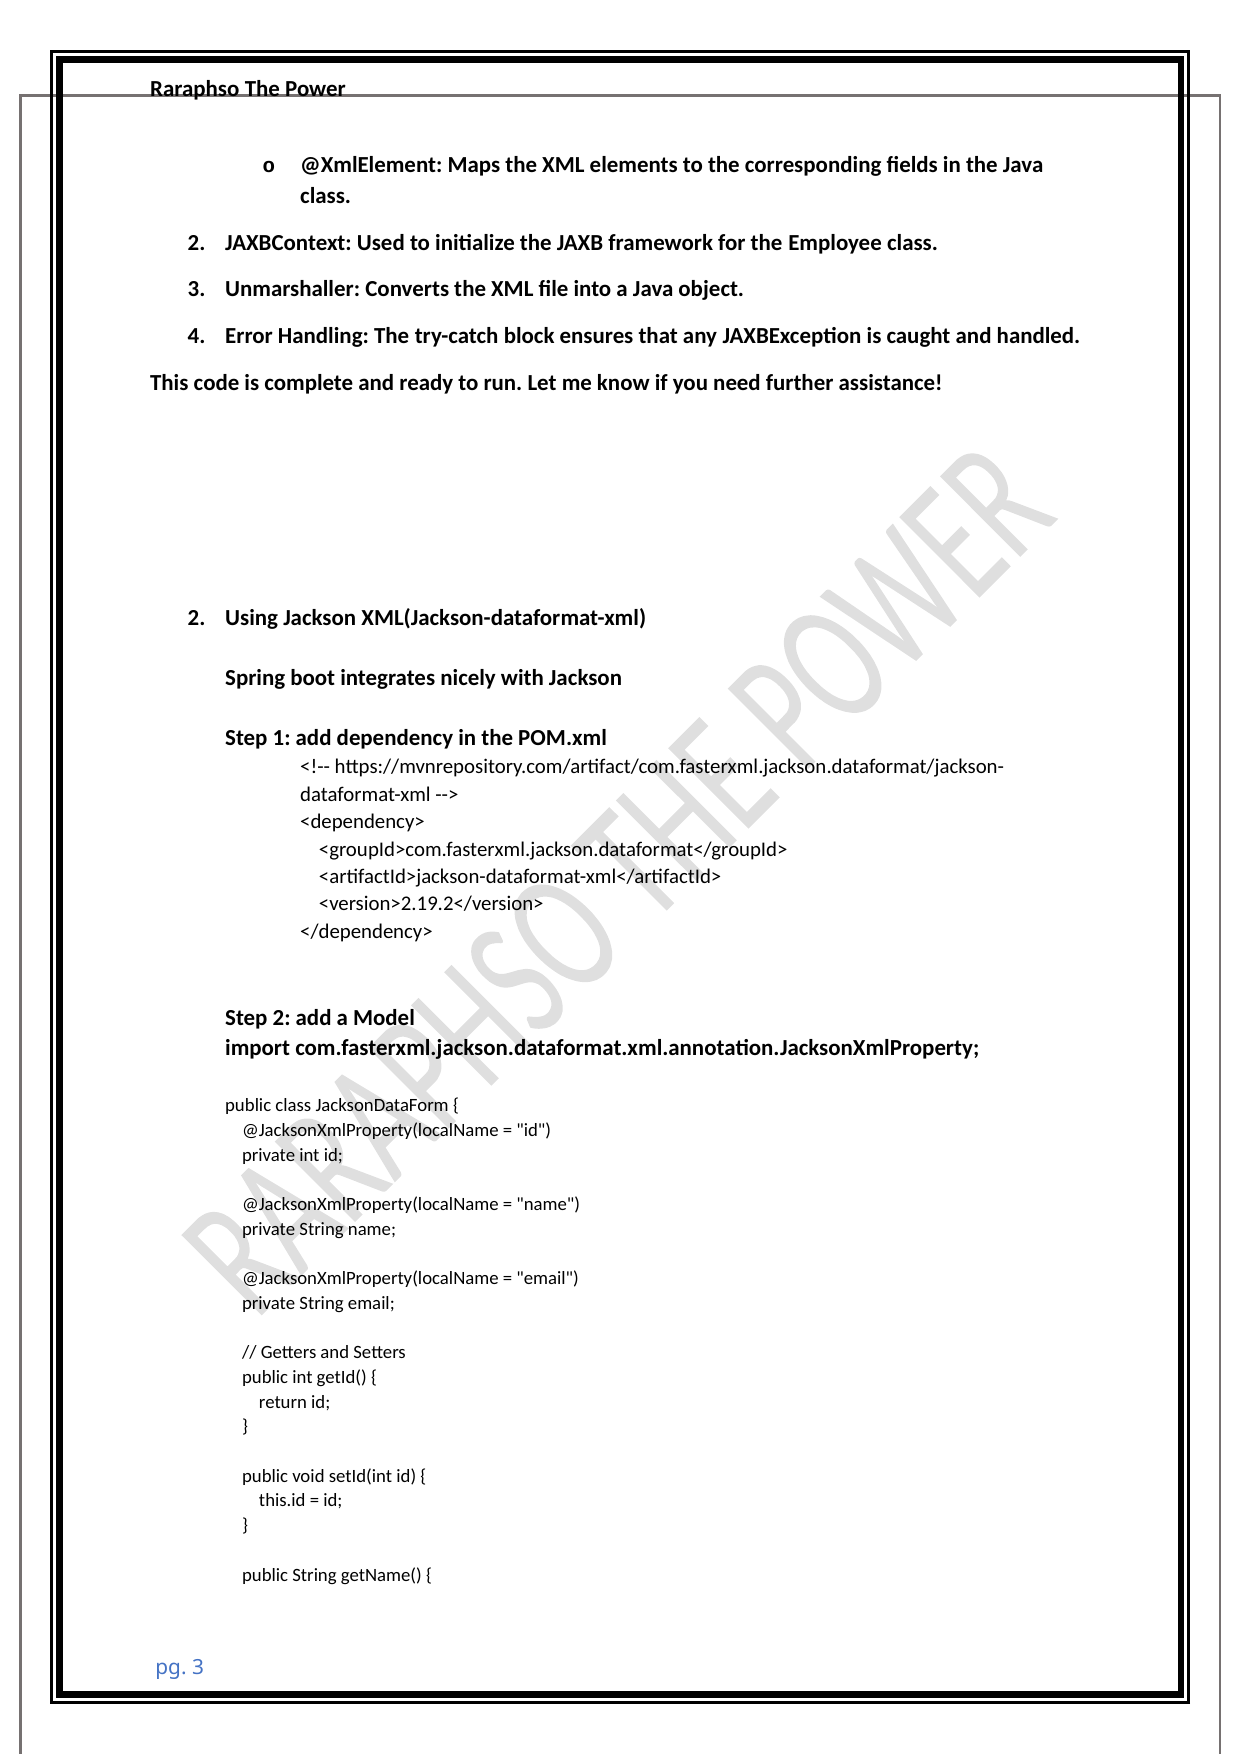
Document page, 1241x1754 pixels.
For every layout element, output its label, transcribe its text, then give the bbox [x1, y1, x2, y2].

list // Getters and Setters [225, 1341, 1090, 1363]
list @JacksonXmlProperty(localName = "email") [225, 1266, 1090, 1289]
list <version>2.19.2</version> [300, 891, 1090, 916]
list <!-- https://mvnrepository.com/artifact/com.fasterxml.jackson.dataformat/jackson-dataformat-xml --> [300, 754, 1090, 806]
list private int id; [225, 1143, 1090, 1166]
list public String getName() { [225, 1563, 1090, 1586]
list Step 2: add a Model [225, 1003, 1090, 1031]
list Error Handling: The try-catch block ensures that any JAXBException is caught and handled. [187, 321, 1090, 349]
list @JacksonXmlProperty(localName = "id") [225, 1118, 1090, 1141]
list } [225, 1513, 1090, 1536]
list public void setId(int id) { [225, 1464, 1090, 1487]
list public class JacksonDataForm { [225, 1094, 1090, 1117]
text This code is complete and ready to run. Let me know if you need further assistance! [150, 368, 1090, 396]
list private String name; [225, 1217, 1090, 1240]
list return id; [225, 1390, 1090, 1413]
list <artifactId>jackson-dataformat-xml</artifactId> [300, 863, 1090, 889]
list this.id = id; [225, 1489, 1090, 1512]
list } [225, 1414, 1090, 1437]
list import com.fasterxml.jackson.dataformat.xml.annotation.JacksonXmlProperty; [225, 1033, 1090, 1061]
list Unmarshaller: Converts the XML file into a Java object. [187, 274, 1090, 302]
list @XmlElement: Maps the XML elements to the corresponding fields in the Java class. [262, 150, 1090, 209]
list @JacksonXmlProperty(localName = "name") [225, 1192, 1090, 1215]
list private String email; [225, 1291, 1090, 1314]
list JAXBContext: Used to initialize the JAXB framework for the Employee class. [187, 228, 1090, 256]
list public int getId() { [225, 1365, 1090, 1388]
list <groupId>com.fasterxml.jackson.dataformat</groupId> [300, 836, 1090, 861]
list </dependency> [300, 918, 1090, 943]
list Step 1: add dependency in the POM.xml [225, 723, 1090, 751]
list Using Jackson XML(Jackson-dataformat-xml) [187, 603, 1090, 631]
list <dependency> [300, 808, 1090, 834]
list Spring boot integrates nicely with Jackson [225, 663, 1090, 691]
